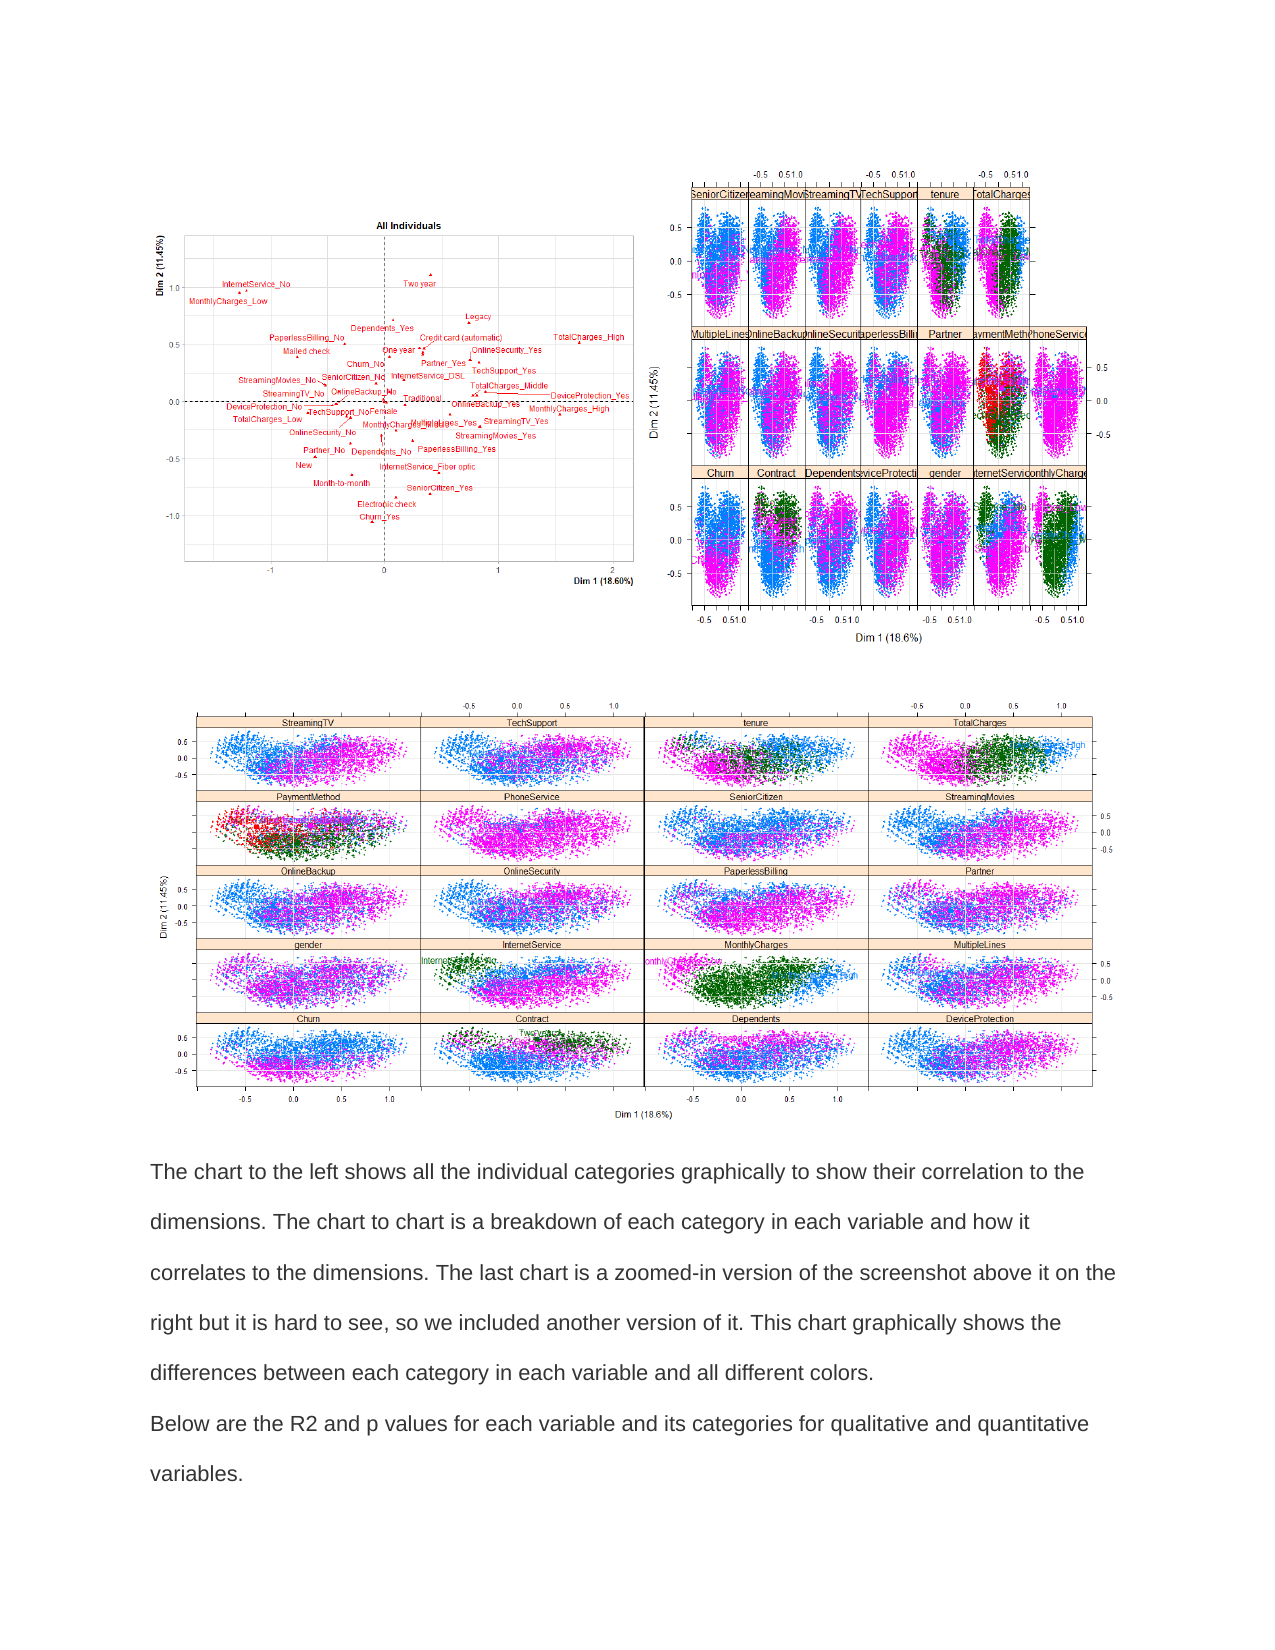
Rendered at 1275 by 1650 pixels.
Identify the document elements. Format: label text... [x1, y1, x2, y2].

picture [150, 150, 1125, 657]
picture [150, 684, 1125, 1131]
text The chart to the left shows all the individual categories graphically to show their correlation to the dimensions. The chart to chart is a breakdown of each category in each variable and how it correlates to the dimensions. The last chart is a zoomed-in version of the screenshot above it on the right but it is hard to see, so we included another version of it. This chart graphically shows the differences between each category in each variable and all different colors. [150, 1158, 1125, 1385]
text Below are the R2 and p values for each variable and its categories for qualitative and quantitative variables. [150, 1411, 1125, 1486]
